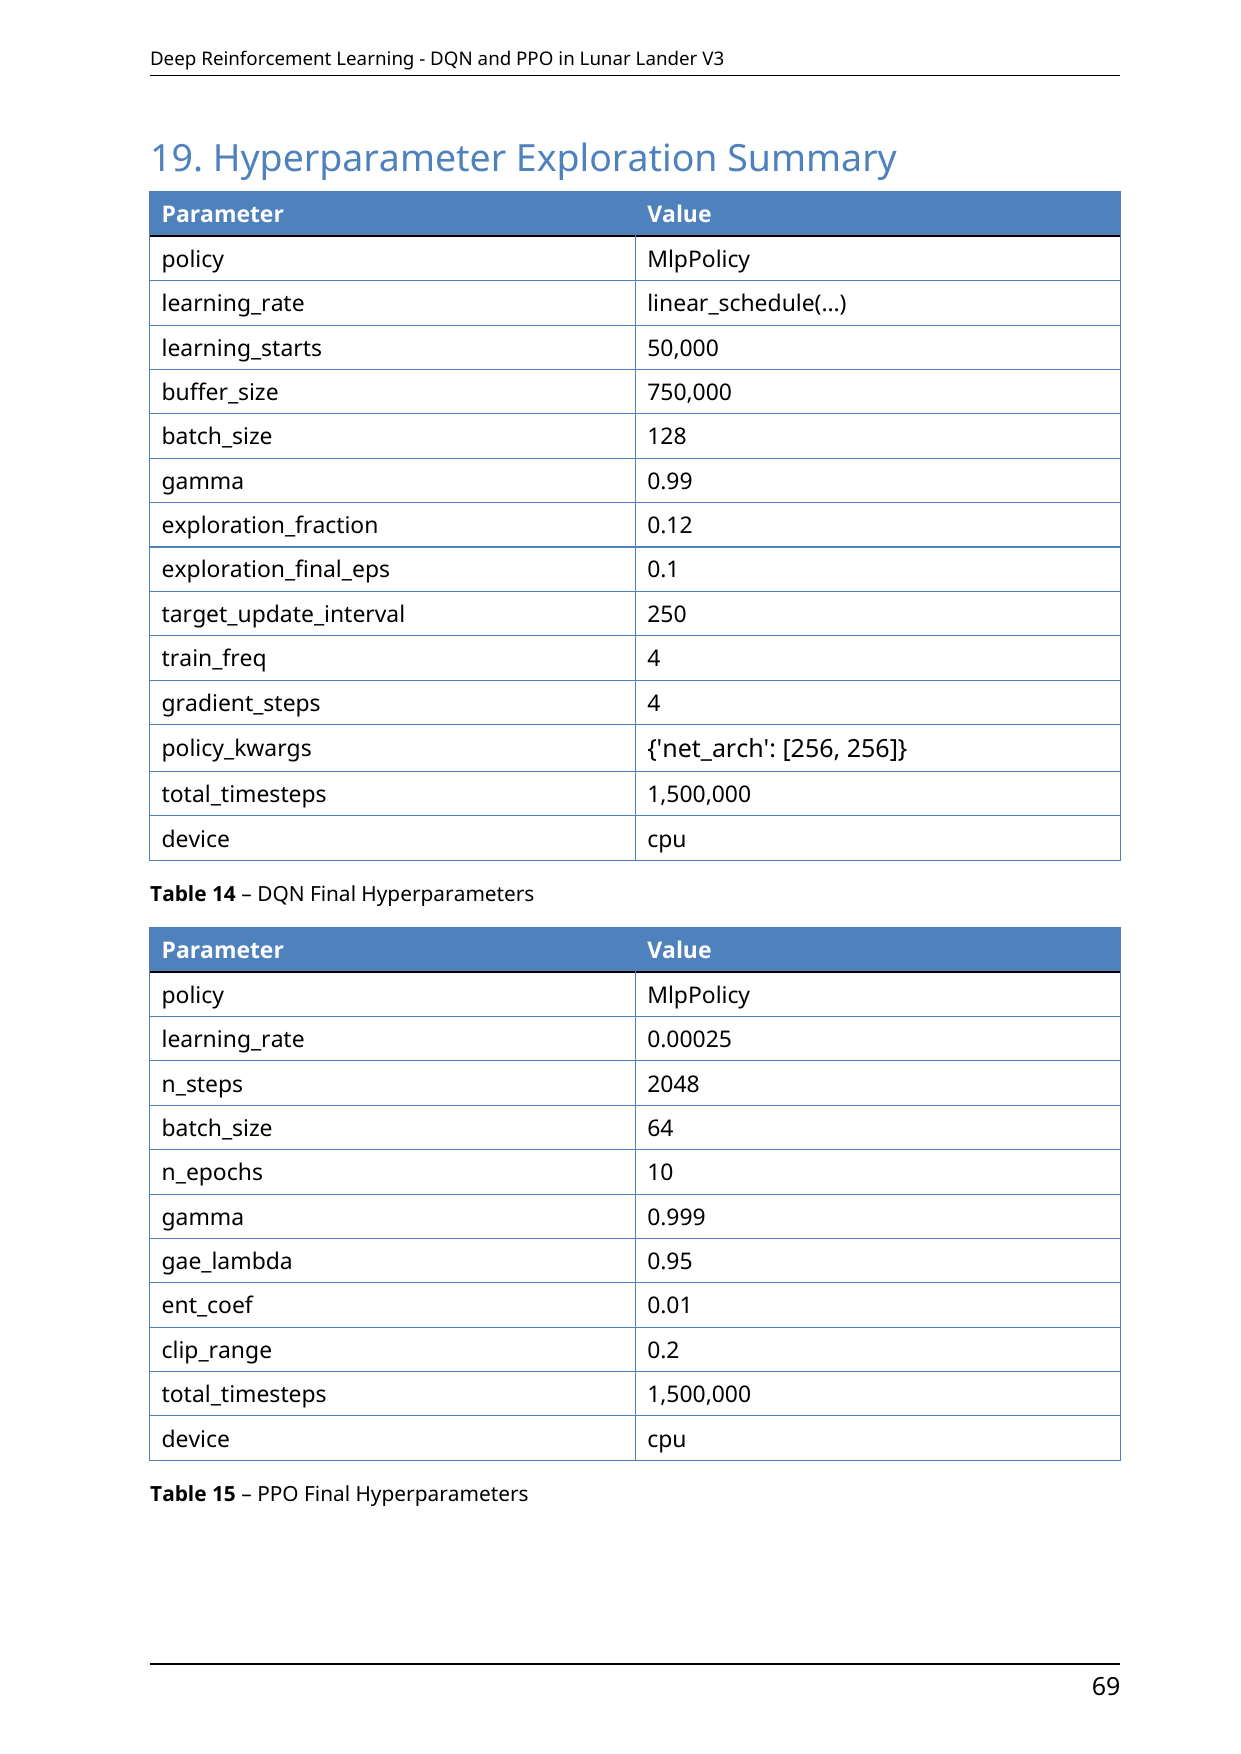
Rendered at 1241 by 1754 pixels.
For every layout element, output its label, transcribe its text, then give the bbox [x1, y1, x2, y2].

table_cell 0.2 [636, 1328, 1120, 1371]
table_cell gradient_steps [150, 681, 635, 724]
table_cell 64 [636, 1106, 1120, 1149]
table_cell batch_size [150, 414, 635, 458]
table_cell gae_lambda [150, 1239, 635, 1282]
table_cell total_timesteps [150, 1372, 635, 1415]
table_cell 0.1 [636, 548, 1120, 591]
table_cell 250 [636, 592, 1120, 635]
table_cell exploration_fraction [150, 503, 635, 546]
table_cell device [150, 816, 635, 860]
table_cell device [150, 1416, 635, 1460]
table_cell {'net_arch': [256, 256]} [636, 725, 1120, 771]
table_cell 10 [636, 1150, 1120, 1193]
subtitle 19. Hyperparameter Exploration Summary [150, 145, 1120, 178]
table_header Value [636, 192, 1120, 235]
table_cell 128 [636, 414, 1120, 458]
table_cell MlpPolicy [636, 973, 1120, 1016]
table_cell 0.99 [636, 459, 1120, 502]
table_cell clip_range [150, 1328, 635, 1371]
table_cell exploration_final_eps [150, 548, 635, 591]
table_cell n_epochs [150, 1150, 635, 1193]
table_cell 2048 [636, 1061, 1120, 1105]
table_cell gamma [150, 1195, 635, 1238]
table_cell train_freq [150, 636, 635, 679]
table_cell policy_kwargs [150, 725, 635, 771]
table_cell cpu [636, 1416, 1120, 1460]
table_header Value [636, 928, 1120, 971]
table_cell target_update_interval [150, 592, 635, 635]
table_cell 750,000 [636, 370, 1120, 413]
table_cell policy [150, 973, 635, 1016]
table_cell 0.95 [636, 1239, 1120, 1282]
table_cell 0.01 [636, 1283, 1120, 1327]
table_cell batch_size [150, 1106, 635, 1149]
text Table 15 – PPO Final Hyperparameters [150, 1479, 1120, 1508]
table_cell 50,000 [636, 326, 1120, 369]
table_cell gamma [150, 459, 635, 502]
table_header Parameter [150, 192, 635, 235]
table_cell 0.00025 [636, 1017, 1120, 1060]
table_cell linear_schedule(…) [636, 281, 1120, 324]
table_cell 0.999 [636, 1195, 1120, 1238]
table_cell 4 [636, 636, 1120, 679]
text Table 14 – DQN Final Hyperparameters [150, 879, 1120, 908]
table_cell cpu [636, 816, 1120, 860]
table_cell buffer_size [150, 370, 635, 413]
table_cell n_steps [150, 1061, 635, 1105]
table_cell policy [150, 237, 635, 280]
table_cell ent_coef [150, 1283, 635, 1327]
table_cell MlpPolicy [636, 237, 1120, 280]
table_cell 4 [636, 681, 1120, 724]
table_cell 1,500,000 [636, 1372, 1120, 1415]
table_cell 0.12 [636, 503, 1120, 546]
table_cell learning_starts [150, 326, 635, 369]
table_cell learning_rate [150, 1017, 635, 1060]
table_cell 1,500,000 [636, 772, 1120, 815]
table_header Parameter [150, 928, 635, 971]
table_cell total_timesteps [150, 772, 635, 815]
table_cell learning_rate [150, 281, 635, 324]
